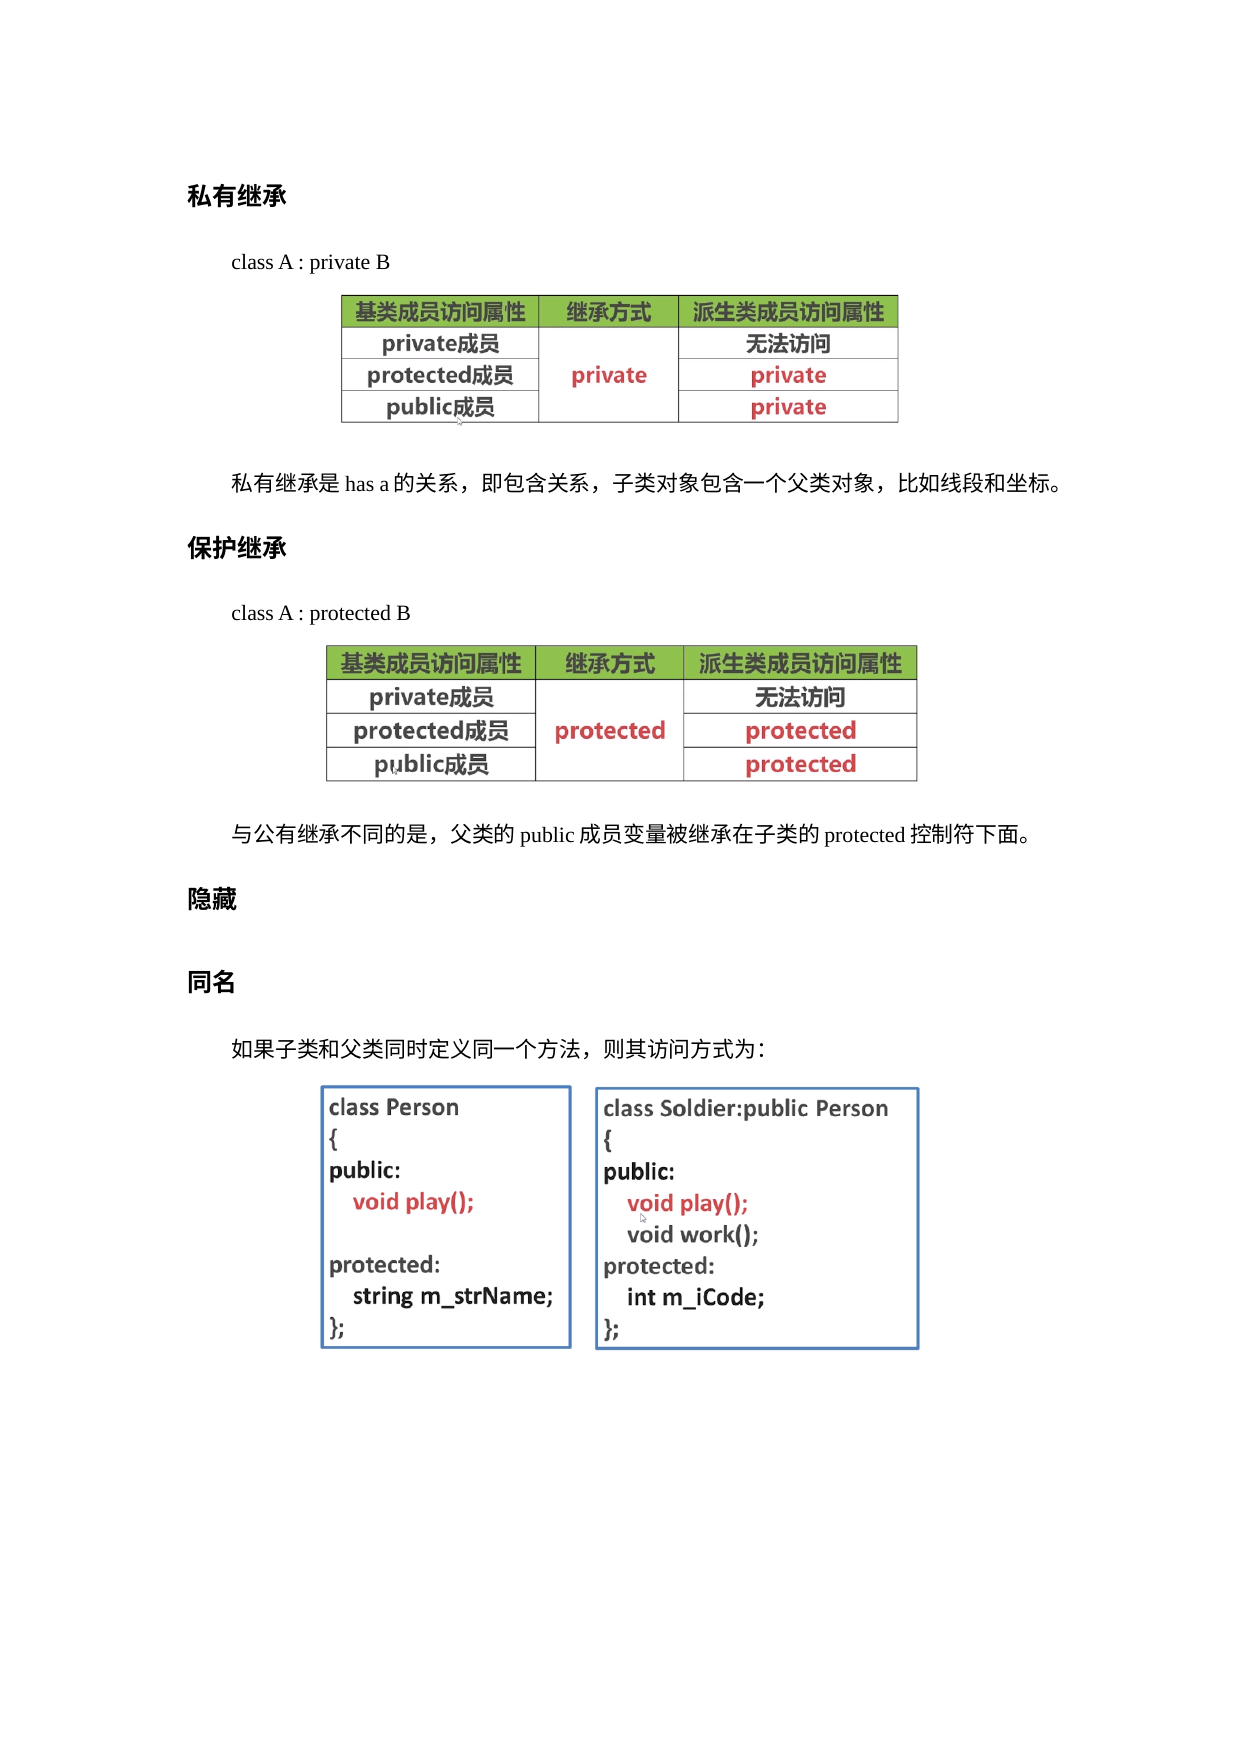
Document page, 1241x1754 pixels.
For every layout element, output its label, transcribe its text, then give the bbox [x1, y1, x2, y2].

picture [315, 1080, 926, 1356]
subtitle 同名 [187, 948, 1053, 1013]
text 私有继承是has a的关系，即包含关系，子类对象包含一个父类对象，比如线段和坐标。 [187, 465, 1053, 498]
picture [336, 290, 904, 428]
subtitle 保护继承 [187, 514, 1053, 579]
text class A : protected B [187, 597, 1053, 629]
text class A : private B [187, 245, 1053, 278]
text 如果子类和父类同时定义同一个方法，则其访问方式为： [187, 1032, 1053, 1064]
picture [318, 641, 923, 786]
text 与公有继承不同的是，父类的public成员变量被继承在子类的protected控制符下面。 [187, 817, 1053, 849]
subtitle 私有继承 [187, 162, 1053, 227]
subtitle 隐藏 [187, 865, 1053, 930]
